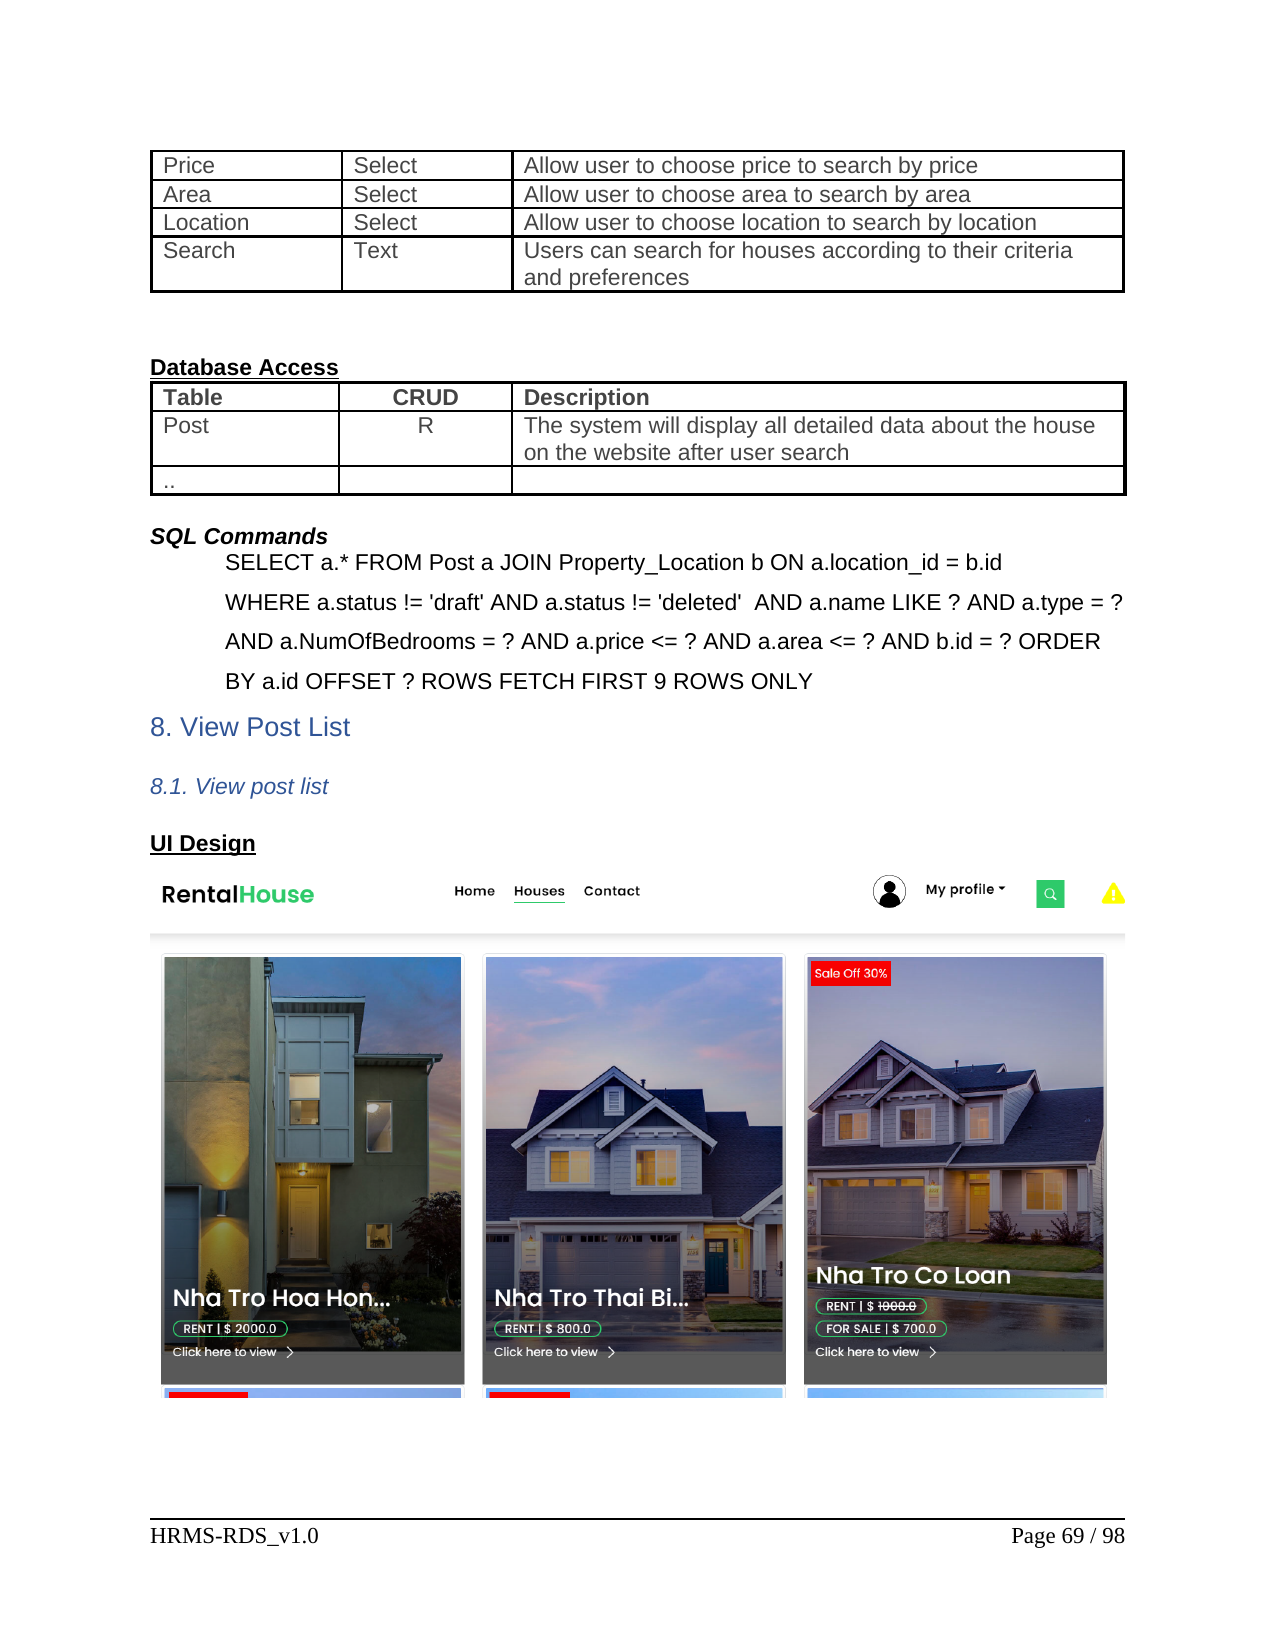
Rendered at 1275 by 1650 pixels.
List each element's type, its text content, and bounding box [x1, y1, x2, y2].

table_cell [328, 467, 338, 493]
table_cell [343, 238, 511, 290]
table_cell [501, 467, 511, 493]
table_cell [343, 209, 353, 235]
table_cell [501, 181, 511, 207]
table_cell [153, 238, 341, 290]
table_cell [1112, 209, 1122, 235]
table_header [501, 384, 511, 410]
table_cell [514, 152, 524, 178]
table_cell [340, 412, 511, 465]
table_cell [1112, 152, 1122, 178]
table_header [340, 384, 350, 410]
text SQL Commands [150, 523, 1125, 549]
subtitle 8.1. View post list [150, 773, 1125, 799]
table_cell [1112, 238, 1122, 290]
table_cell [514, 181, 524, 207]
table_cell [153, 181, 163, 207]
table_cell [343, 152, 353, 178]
text SELECT a.* FROM Post a JOIN Property_Location b ON a.location_id = b.id [225, 549, 1125, 576]
text WHERE a.status != 'draft' AND a.status != 'deleted' AND a.name LIKE ? AND a.type = ? AND a.NumOfBedrooms = ? AND a.price <= ? AND a.area <= ? AND b.id = ? ORDER BY a.id OFFSET ? ROWS FETCH FIRST 9 ROWS ONLY [225, 589, 1125, 694]
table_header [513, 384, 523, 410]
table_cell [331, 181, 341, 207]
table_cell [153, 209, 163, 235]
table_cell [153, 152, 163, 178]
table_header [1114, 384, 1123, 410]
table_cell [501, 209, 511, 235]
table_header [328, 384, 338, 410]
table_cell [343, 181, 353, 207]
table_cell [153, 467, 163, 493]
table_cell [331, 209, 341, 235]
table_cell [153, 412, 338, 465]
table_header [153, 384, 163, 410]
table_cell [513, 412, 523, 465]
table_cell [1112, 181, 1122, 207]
subtitle Database Access [150, 354, 1125, 381]
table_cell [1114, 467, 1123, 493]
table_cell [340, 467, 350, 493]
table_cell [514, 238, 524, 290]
picture [150, 856, 1125, 1398]
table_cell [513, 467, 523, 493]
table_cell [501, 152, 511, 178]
subtitle UI Design [150, 830, 1125, 856]
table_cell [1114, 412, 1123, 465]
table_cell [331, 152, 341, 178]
subtitle 8. View Post List [150, 711, 1125, 742]
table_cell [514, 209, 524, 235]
